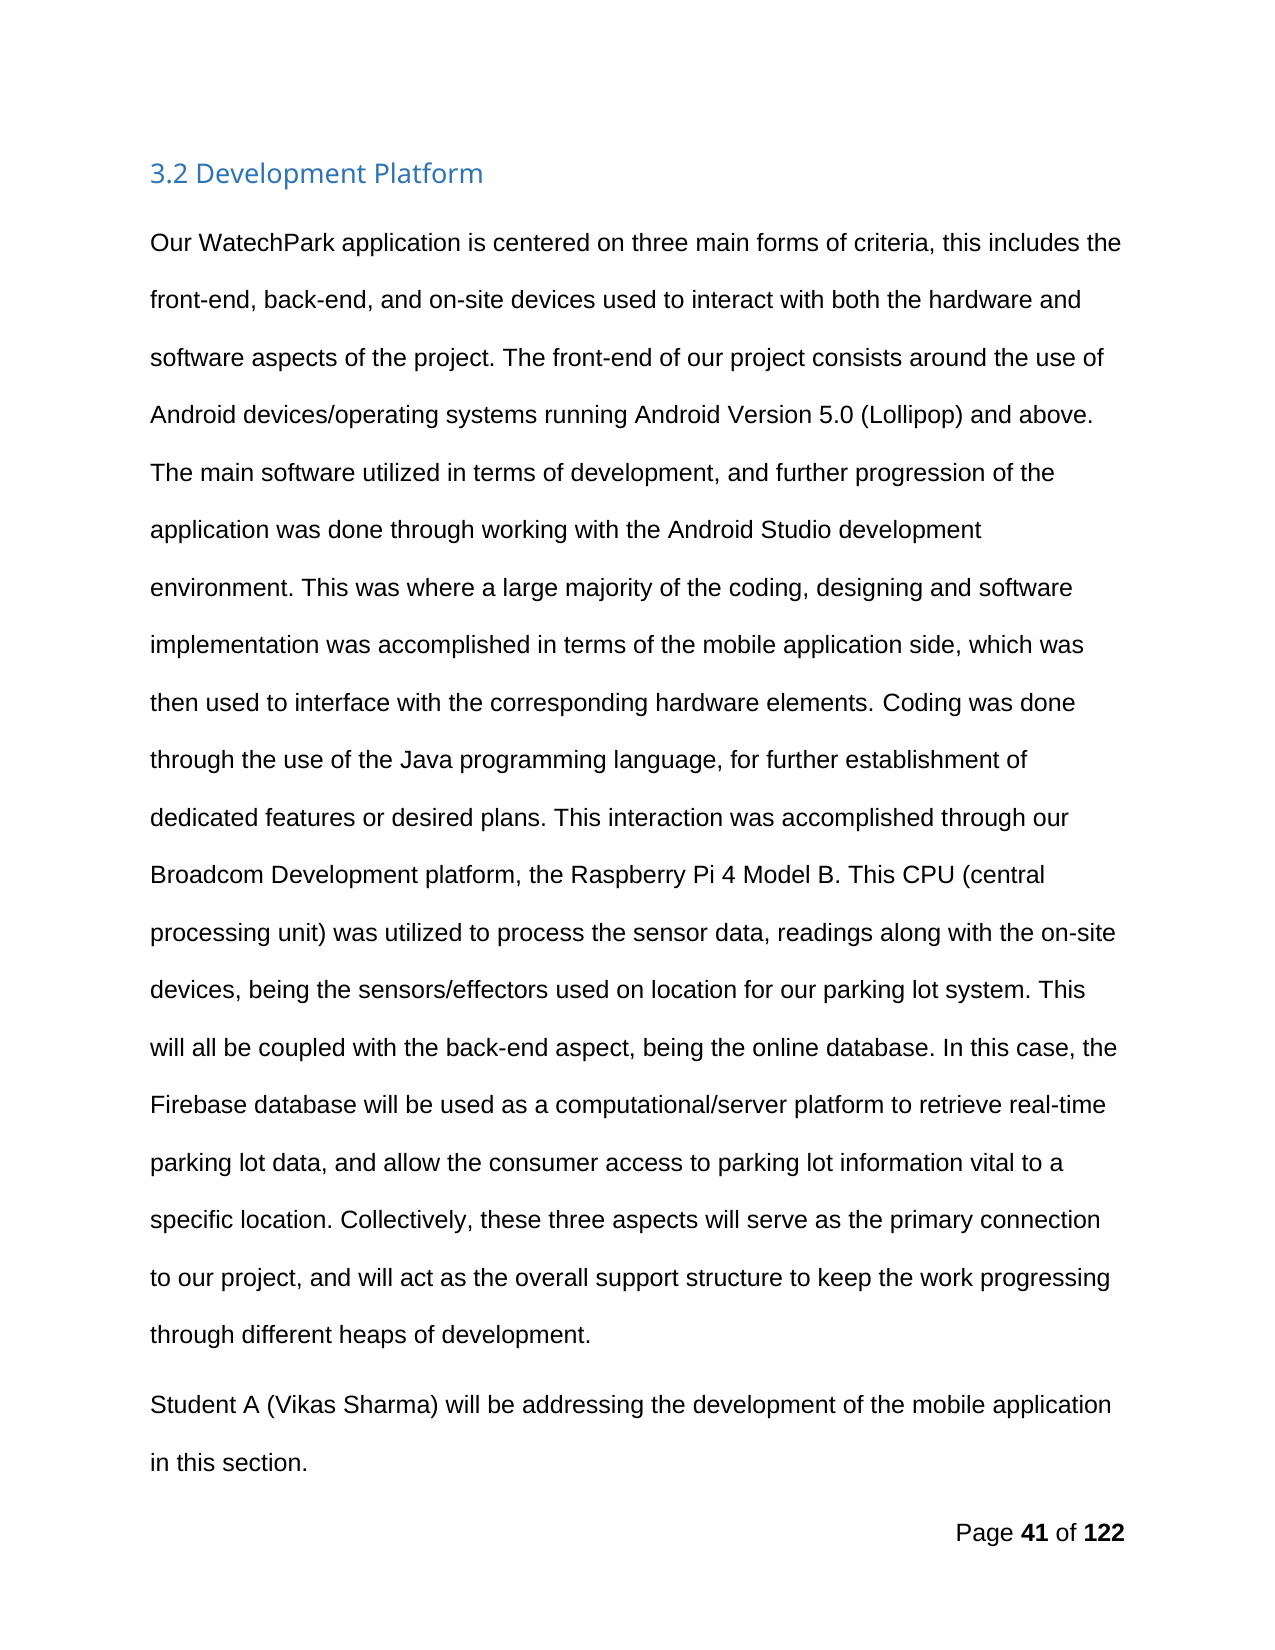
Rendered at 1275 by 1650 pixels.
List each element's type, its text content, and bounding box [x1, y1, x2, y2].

text Student A (Vikas Sharma) will be addressing the development of the mobile application in this section. [150, 1390, 1125, 1477]
subtitle 3.2 Development Platform [150, 154, 1125, 191]
text Our WatechPark application is centered on three main forms of criteria, this includes the front-end, back-end, and on-site devices used to interact with both the hardware and software aspects of the project. The front-end of our project consists around the use of Android devices/operating systems running Android Version 5.0 (Lollipop) and above. The main software utilized in terms of development, and further progression of the application was done through working with the Android Studio development environment. This was where a large majority of the coding, designing and software implementation was accomplished in terms of the mobile application side, which was then used to interface with the corresponding hardware elements. Coding was done through the use of the Java programming language, for further establishment of dedicated features or desired plans. This interaction was accomplished through our Broadcom Development platform, the Raspberry Pi 4 Model B. This CPU (central processing unit) was utilized to process the sensor data, readings along with the on-site devices, being the sensors/effectors used on location for our parking lot system. This will all be coupled with the back-end aspect, being the online database. In this case, the Firebase database will be used as a computational/server platform to retrieve real-time parking lot data, and allow the consumer access to parking lot information vital to a specific location. Collectively, these three aspects will serve as the primary connection to our project, and will act as the overall support structure to keep the work progressing through different heaps of development. [150, 228, 1125, 1349]
